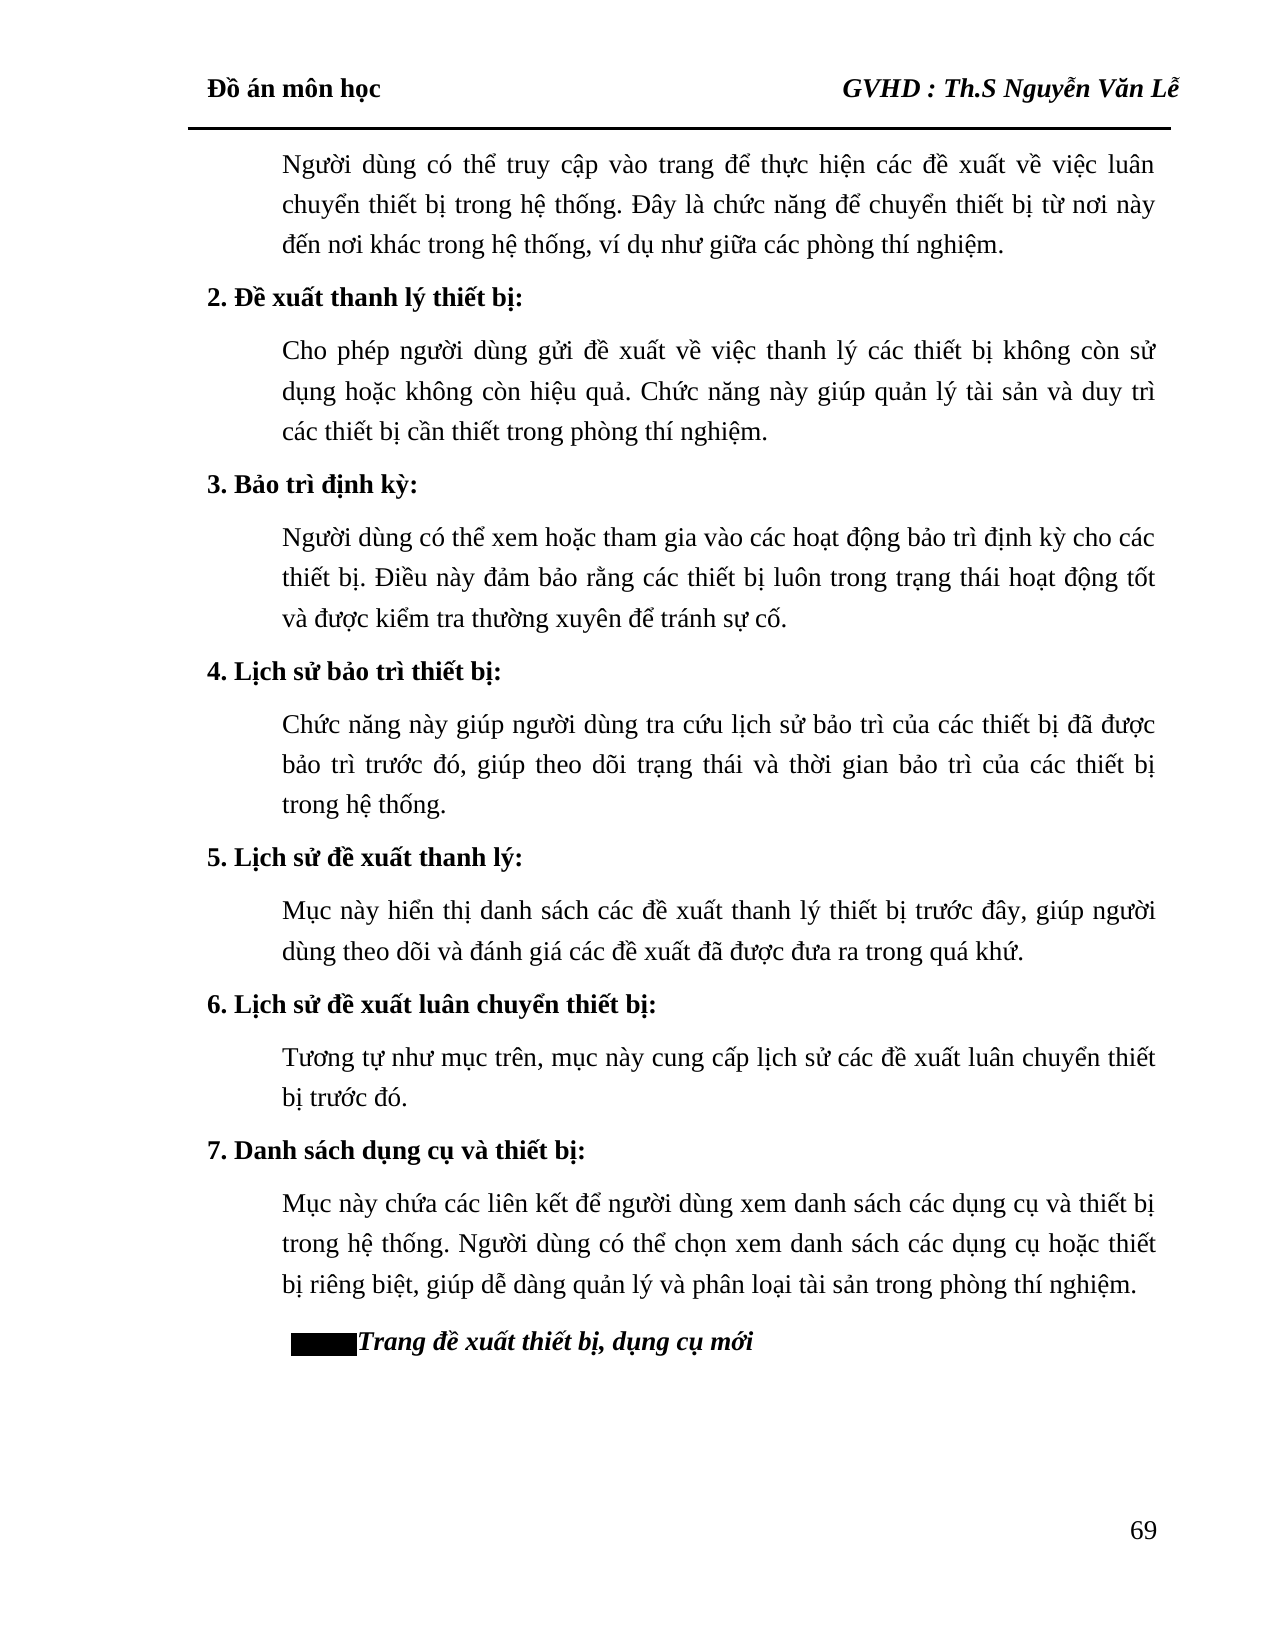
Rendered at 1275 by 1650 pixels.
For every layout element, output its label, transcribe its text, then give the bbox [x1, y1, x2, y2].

text Người dùng có thể truy cập vào trang để thực hiện các đề xuất về việc luân chuyển thiết bị trong hệ thống. Đây là chức năng để chuyển thiết bị từ nơi này đến nơi khác trong hệ thống, ví dụ như giữa các phòng thí nghiệm. [282, 148, 1157, 260]
text 2. Đề xuất thanh lý thiết bị: [207, 281, 1157, 313]
text Cho phép người dùng gửi đề xuất về việc thanh lý các thiết bị không còn sử dụng hoặc không còn hiệu quả. Chức năng này giúp quản lý tài sản và duy trì các thiết bị cần thiết trong phòng thí nghiệm. [282, 334, 1157, 446]
text 4. Lịch sử bảo trì thiết bị: [207, 655, 1157, 686]
text 6. Lịch sử đề xuất luân chuyển thiết bị: [207, 988, 1157, 1019]
text 7. Danh sách dụng cụ và thiết bị: [207, 1134, 1157, 1165]
text 3. Bảo trì định kỳ: [207, 468, 1157, 499]
text 5. Lịch sử đề xuất thanh lý: [207, 841, 1157, 873]
text Tương tự như mục trên, mục này cung cấp lịch sử các đề xuất luân chuyển thiết bị trước đó. [282, 1041, 1157, 1112]
text Chức năng này giúp người dùng tra cứu lịch sử bảo trì của các thiết bị đã được bảo trì trước đó, giúp theo dõi trạng thái và thời gian bảo trì của các thiết bị trong hệ thống. [282, 708, 1157, 820]
text Mục này chứa các liên kết để người dùng xem danh sách các dụng cụ và thiết bị trong hệ thống. Người dùng có thể chọn xem danh sách các dụng cụ hoặc thiết bị riêng biệt, giúp dễ dàng quản lý và phân loại tài sản trong phòng thí nghiệm. [282, 1187, 1157, 1299]
subtitle Trang đề xuất thiết bị, dụng cụ mới [291, 1325, 1157, 1356]
text Mục này hiển thị danh sách các đề xuất thanh lý thiết bị trước đây, giúp người dùng theo dõi và đánh giá các đề xuất đã được đưa ra trong quá khứ. [282, 894, 1157, 966]
text Người dùng có thể xem hoặc tham gia vào các hoạt động bảo trì định kỳ cho các thiết bị. Điều này đảm bảo rằng các thiết bị luôn trong trạng thái hoạt động tốt và được kiểm tra thường xuyên để tránh sự cố. [282, 521, 1157, 633]
